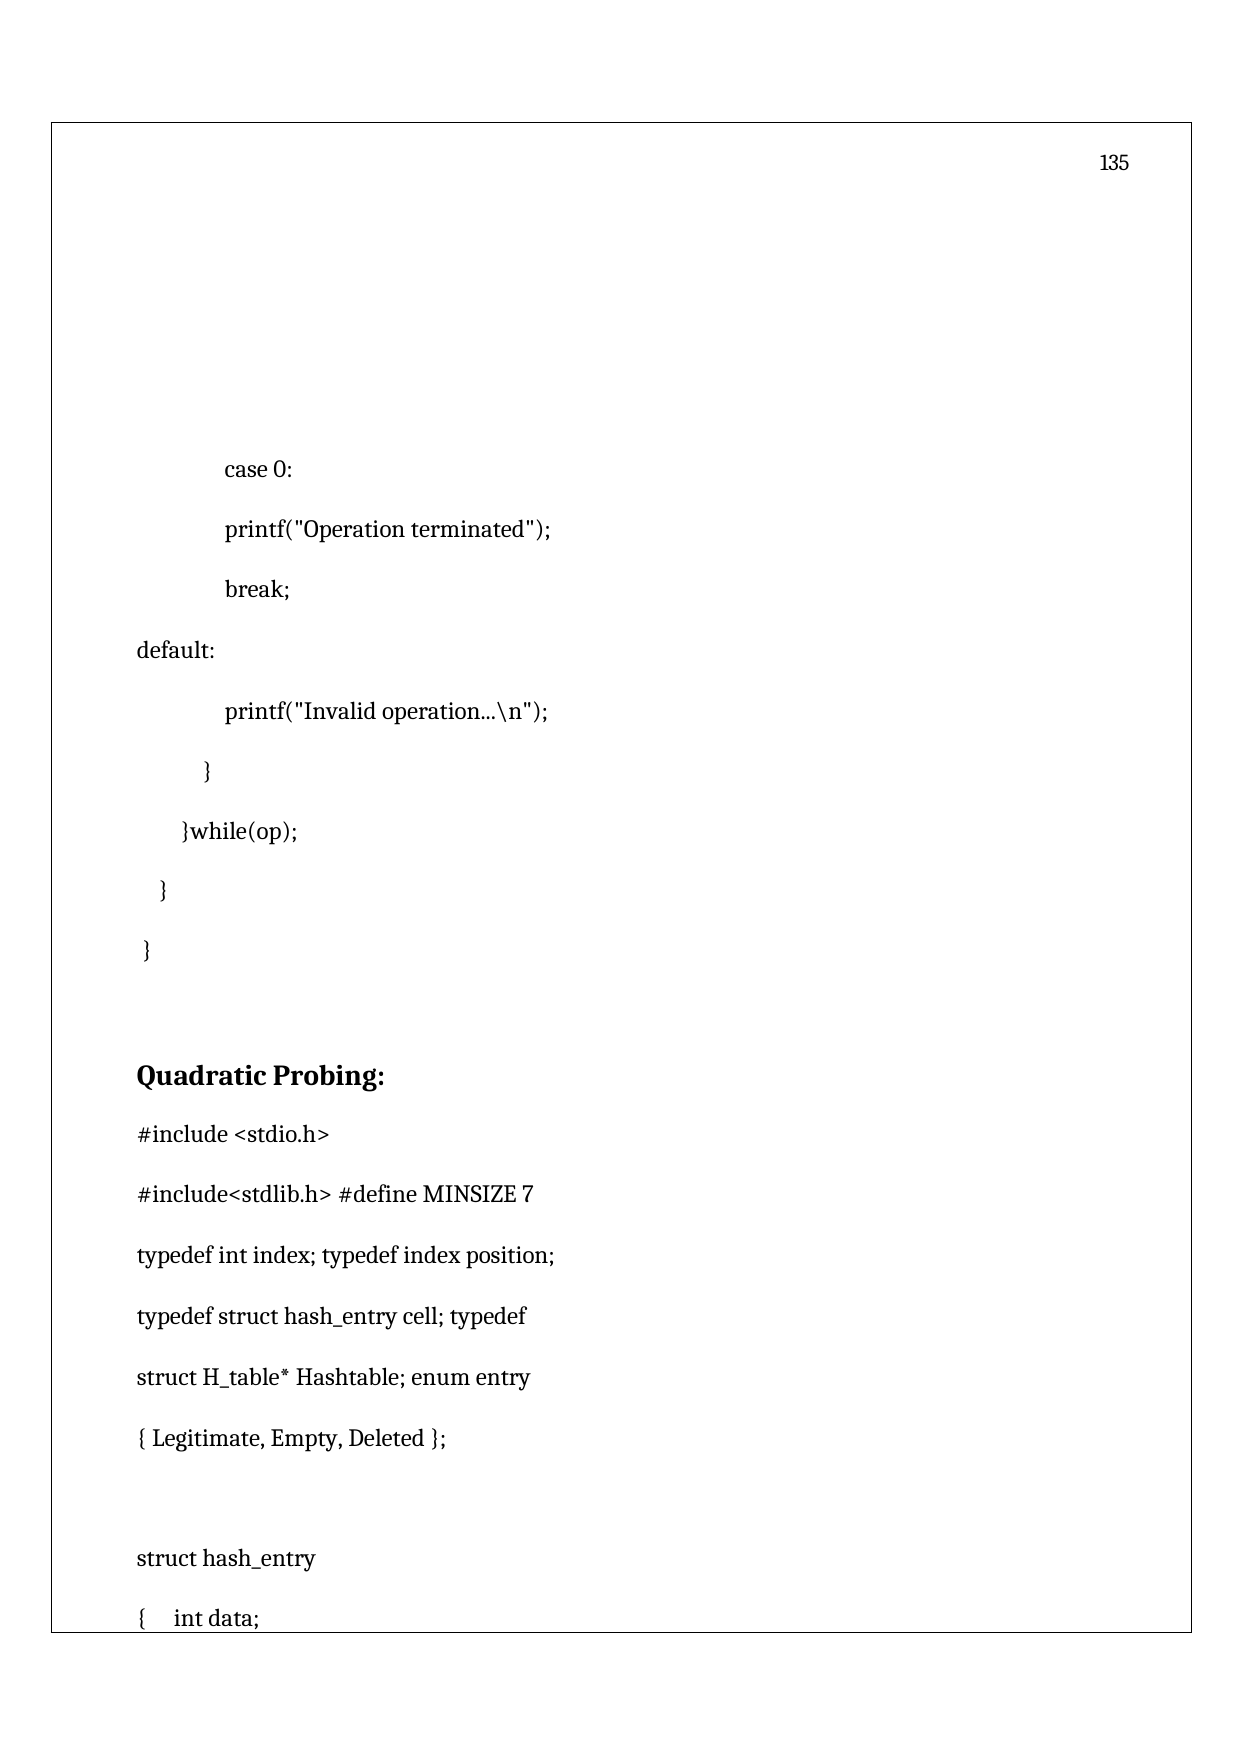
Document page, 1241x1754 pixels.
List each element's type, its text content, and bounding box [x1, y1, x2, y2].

table_header 135 [1099, 123, 1191, 1632]
table_header case 0: printf("Operation terminated"); break; default: printf("Invalid operation...\n"); } }while(op); } } Quadratic Probing: #include <stdio.h> #include<stdlib.h> #define MINSIZE 7 typedef int index; typedef index position; typedef struct hash_entry cell; typedef struct H_table* Hashtable; enum entry { Legitimate, Empty, Deleted }; struct hash_entry { int data; enum entry info; }; [52, 123, 1099, 1632]
